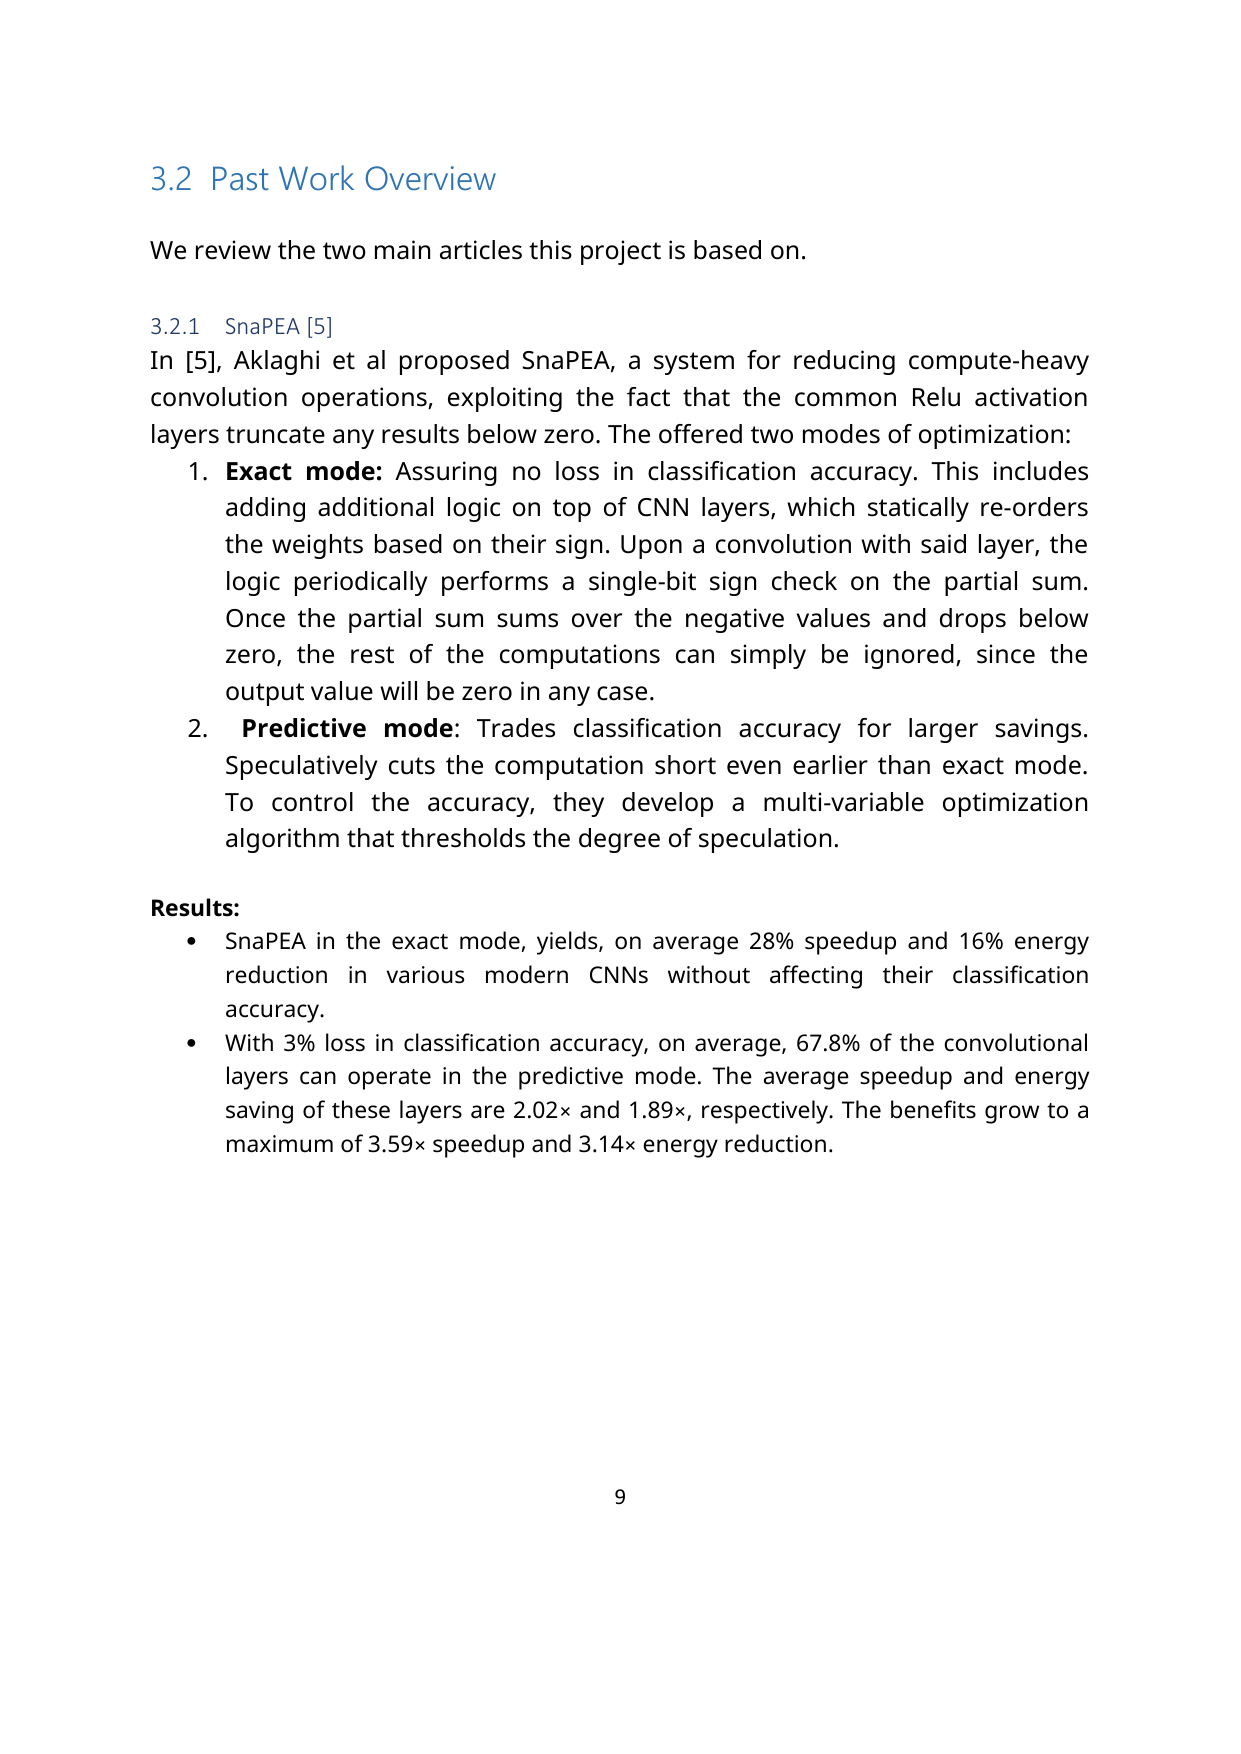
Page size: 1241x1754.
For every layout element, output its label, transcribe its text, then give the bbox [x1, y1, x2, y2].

list SnaPEA in the exact mode, yields, on average 28% speedup and 16% energy reduction in various modern CNNs without affecting their classification accuracy. [187, 925, 1090, 1024]
list Predictive mode: Trades classification accuracy for larger savings. Speculatively cuts the computation short even earlier than exact mode. To control the accuracy, they develop a multi-variable optimization algorithm that thresholds the degree of speculation. [187, 711, 1090, 855]
subtitle Past Work Overview [150, 154, 1090, 198]
list Exact mode: Assuring no loss in classification accuracy. This includes adding additional logic on top of CNN layers, which statically re-orders the weights based on their sign. Upon a convolution with said layer, the logic periodically performs a single-bit sign check on the partial sum. Once the partial sum sums over the negative values and drops below zero, the rest of the computations can simply be ignored, since the output value will be zero in any case. [187, 453, 1090, 708]
list With 3% loss in classification accuracy, on average, 67.8% of the convolutional layers can operate in the predictive mode. The average speedup and energy saving of these layers are 2.02× and 1.89×, respectively. The benefits grow to a maximum of 3.59× speedup and 3.14× energy reduction. [187, 1026, 1090, 1159]
subtitle SnaPEA [150, 310, 1090, 341]
text We review the two main articles this project is based on. [150, 232, 1090, 266]
text In , Aklaghi et al proposed SnaPEA, a system for reducing compute-heavy convolution operations, exploiting the fact that the common Relu activation layers truncate any results below zero. The offered two modes of optimization: [150, 343, 1090, 451]
text Results: [150, 891, 1090, 923]
